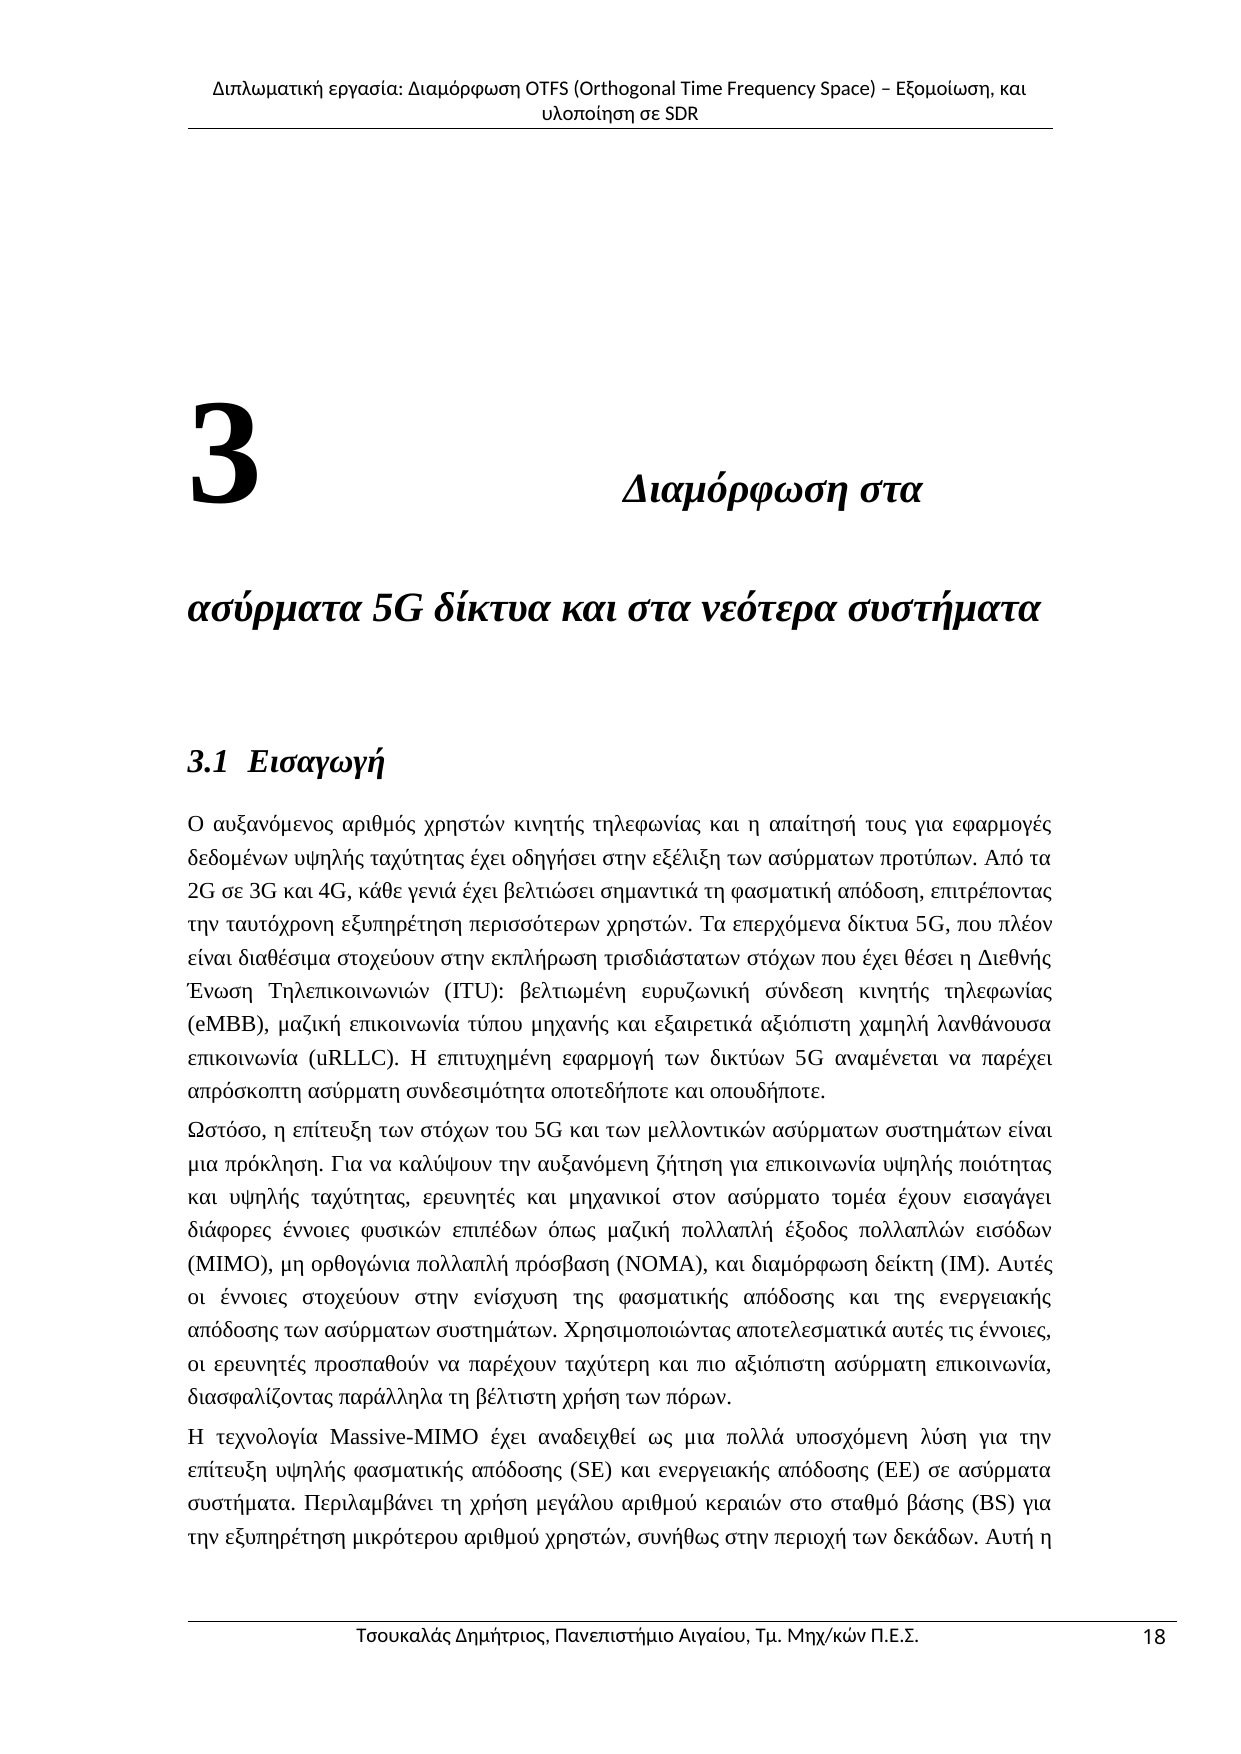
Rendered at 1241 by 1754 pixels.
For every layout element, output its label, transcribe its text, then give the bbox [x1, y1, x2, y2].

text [187, 1417, 1053, 1551]
text Ωστόσο, η επίτευξη των στόχων του 5G και των μελλοντικών ασύρματων συστημάτων είναι μια πρόκληση. Για να καλύψουν την αυξανόμενη ζήτηση για επικοινωνία υψηλής ποιότητας και υψηλής ταχύτητας, ερευνητές και μηχανικοί στον ασύρματο τομέα έχουν εισαγάγει διάφορες έννοιες φυσικών επιπέδων όπως μαζική πολλαπλή έξοδος πολλαπλών εισόδων (MIMO), μη ορθογώνια πολλαπλή πρόσβαση (NOMA), και διαμόρφωση δείκτη (IM). Αυτές οι έννοιες στοχεύουν στην ενίσχυση της φασματικής απόδοσης και της ενεργειακής απόδοσης των ασύρματων συστημάτων. Χρησιμοποιώντας αποτελεσματικά αυτές τις έννοιες, οι ερευνητές προσπαθούν να παρέχουν ταχύτερη και πιο αξιόπιστη ασύρματη επικοινωνία, διασφαλίζοντας παράλληλα τη βέλτιστη χρήση των πόρων. [187, 1111, 1053, 1411]
subtitle Διαμόρφωση στα ασύρματα 5G δίκτυα και στα νεότερα συστήματα [187, 362, 1058, 631]
subtitle Εισαγωγή [187, 741, 1058, 779]
text Ο αυξανόμενος αριθμός χρηστών κινητής τηλεφωνίας και η απαίτησή τους για εφαρμογές δεδομένων υψηλής ταχύτητας έχει οδηγήσει στην εξέλιξη των ασύρματων προτύπων. Από τα 2G σε 3G και 4G, κάθε γενιά έχει βελτιώσει σημαντικά τη φασματική απόδοση, επιτρέποντας την ταυτόχρονη εξυπηρέτηση περισσότερων χρηστών. Τα επερχόμενα δίκτυα 5G, που πλέον είναι διαθέσιμα στοχεύουν στην εκπλήρωση τρισδιάστατων στόχων που έχει θέσει η Διεθνής Ένωση Τηλεπικοινωνιών (ITU): βελτιωμένη ευρυζωνική σύνδεση κινητής τηλεφωνίας (eMBB), μαζική επικοινωνία τύπου μηχανής και εξαιρετικά αξιόπιστη χαμηλή λανθάνουσα επικοινωνία (uRLLC). Η επιτυχημένη εφαρμογή των δικτύων 5G αναμένεται να παρέχει απρόσκοπτη ασύρματη συνδεσιμότητα οποτεδήποτε και οπουδήποτε. [187, 805, 1053, 1105]
